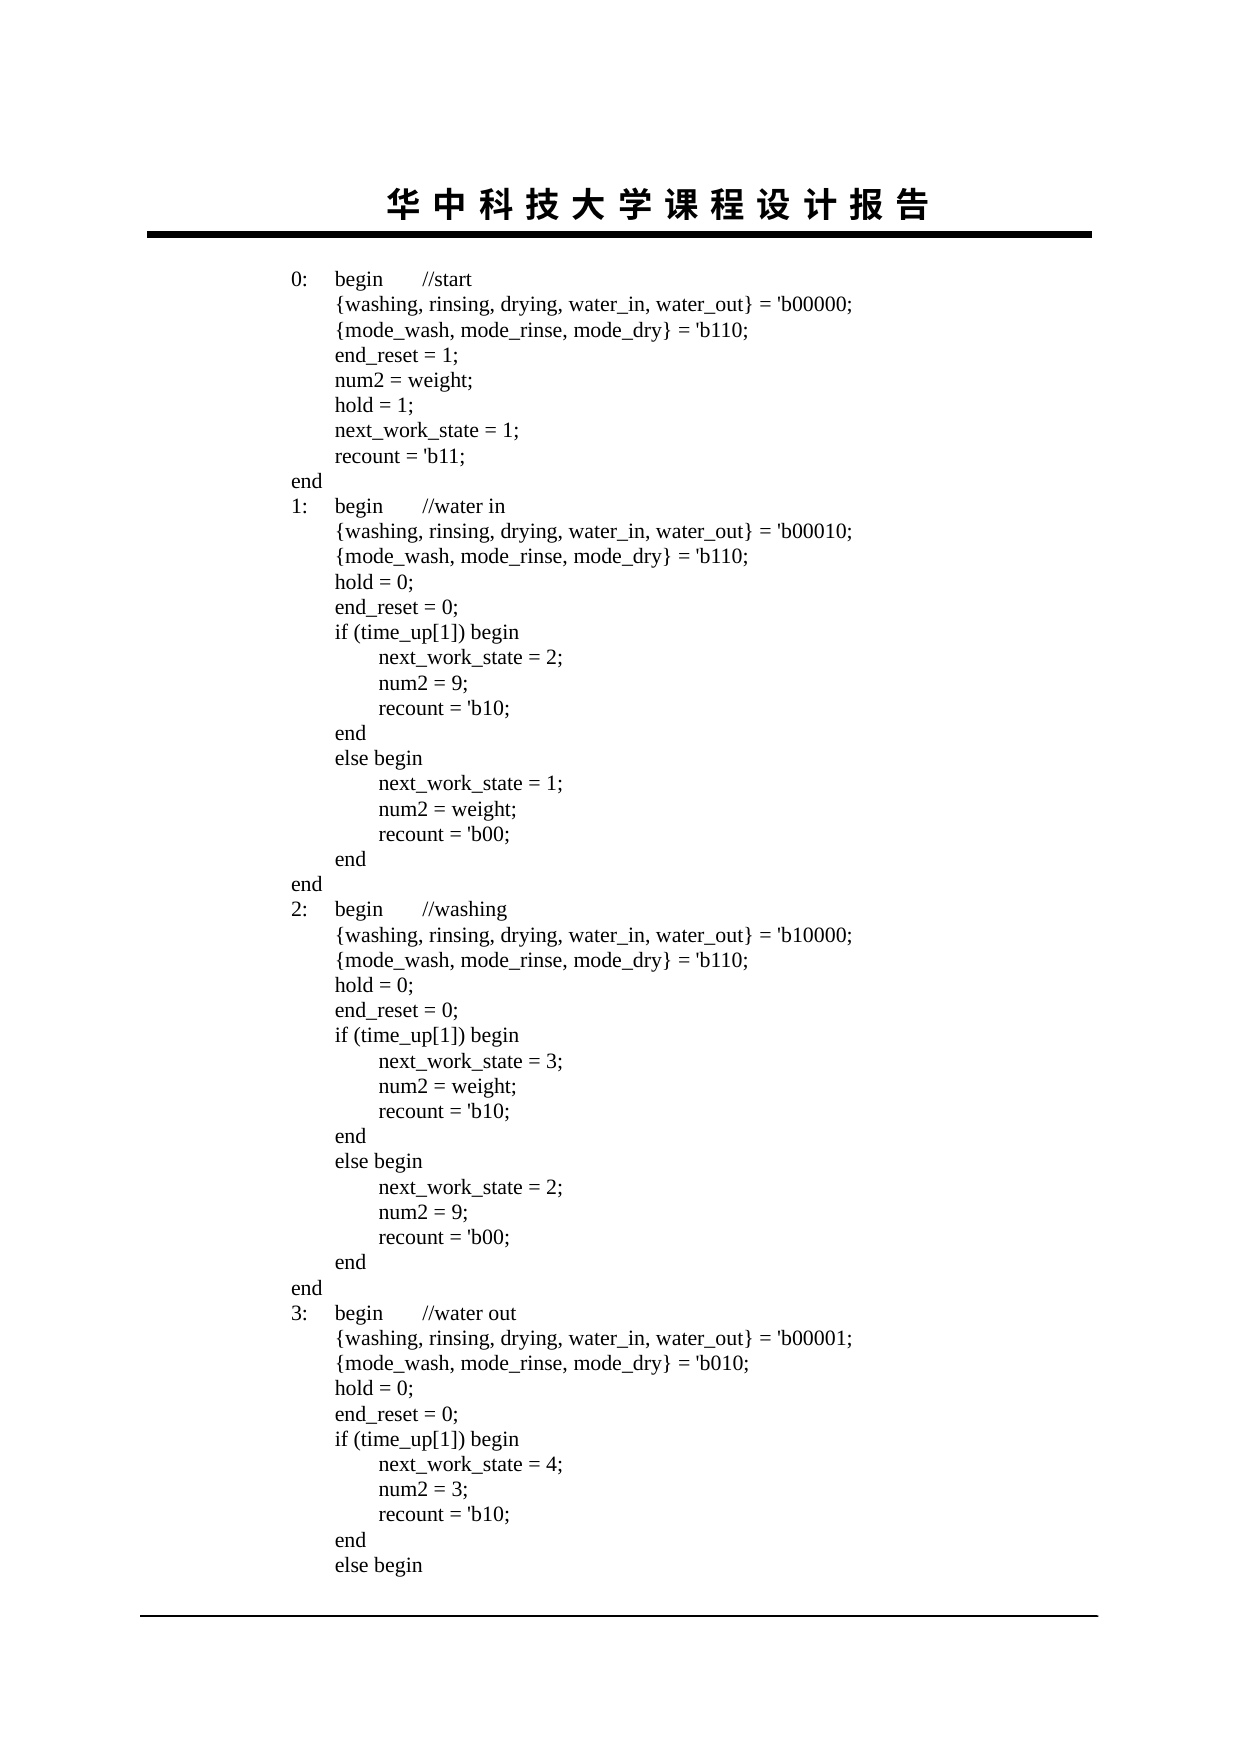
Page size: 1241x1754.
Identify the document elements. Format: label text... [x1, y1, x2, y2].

text hold = 0; [159, 972, 1081, 997]
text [159, 1350, 1081, 1375]
text next_work_state = 1; [159, 417, 1081, 443]
text next_work_state = 4; [159, 1451, 1081, 1476]
text num2 = 9; [159, 1199, 1081, 1224]
text num2 = 3; [159, 1476, 1081, 1501]
text else begin [159, 1552, 1081, 1577]
text next_work_state = 1; [159, 770, 1081, 796]
text 2: begin //washing [159, 896, 1081, 922]
text num2 = weight; [159, 1073, 1081, 1098]
text recount = 'b00; [159, 1224, 1081, 1249]
text hold = 0; [159, 569, 1081, 594]
text if (time_up[1]) begin [159, 619, 1081, 644]
text if (time_up[1]) begin [159, 1426, 1081, 1451]
text end_reset = 0; [159, 594, 1081, 619]
text end [159, 1123, 1081, 1148]
text recount = 'b11; [159, 443, 1081, 468]
text end [159, 468, 1081, 493]
text num2 = weight; [159, 367, 1081, 392]
text num2 = 9; [159, 669, 1081, 695]
text end [159, 1249, 1081, 1274]
text {washing, rinsing, drying, water_in, water_out} = 'b10000; [159, 922, 1081, 947]
text {mode_wash, mode_rinse, mode_dry} = 'b110; [159, 317, 1081, 342]
text {washing, rinsing, drying, water_in, water_out} = 'b00010; [159, 518, 1081, 543]
text end_reset = 0; [159, 1401, 1081, 1426]
text end [159, 1527, 1081, 1552]
text hold = 0; [159, 1375, 1081, 1401]
text {mode_wash, mode_rinse, mode_dry} = 'b110; [159, 947, 1081, 972]
text end_reset = 0; [159, 997, 1081, 1022]
text end [159, 846, 1081, 871]
text end [159, 1274, 1081, 1300]
text else begin [159, 745, 1081, 770]
text next_work_state = 2; [159, 644, 1081, 669]
text next_work_state = 3; [159, 1048, 1081, 1073]
text recount = 'b00; [159, 821, 1081, 846]
text recount = 'b10; [159, 1098, 1081, 1123]
text recount = 'b10; [159, 1501, 1081, 1527]
text {mode_wash, mode_rinse, mode_dry} = 'b110; [159, 543, 1081, 569]
text {washing, rinsing, drying, water_in, water_out} = 'b00000; [159, 291, 1081, 317]
text end [159, 871, 1081, 896]
text else begin [159, 1148, 1081, 1174]
text recount = 'b10; [159, 695, 1081, 720]
text num2 = weight; [159, 796, 1081, 821]
text end_reset = 1; [159, 342, 1081, 367]
text 3: begin //water out [159, 1300, 1081, 1325]
text 0: begin //start [159, 266, 1081, 291]
text next_work_state = 2; [159, 1174, 1081, 1199]
text if (time_up[1]) begin [159, 1022, 1081, 1048]
text 1: begin //water in [159, 493, 1081, 518]
text hold = 1; [159, 392, 1081, 417]
text end [159, 720, 1081, 745]
text {washing, rinsing, drying, water_in, water_out} = 'b00001; [159, 1325, 1081, 1350]
